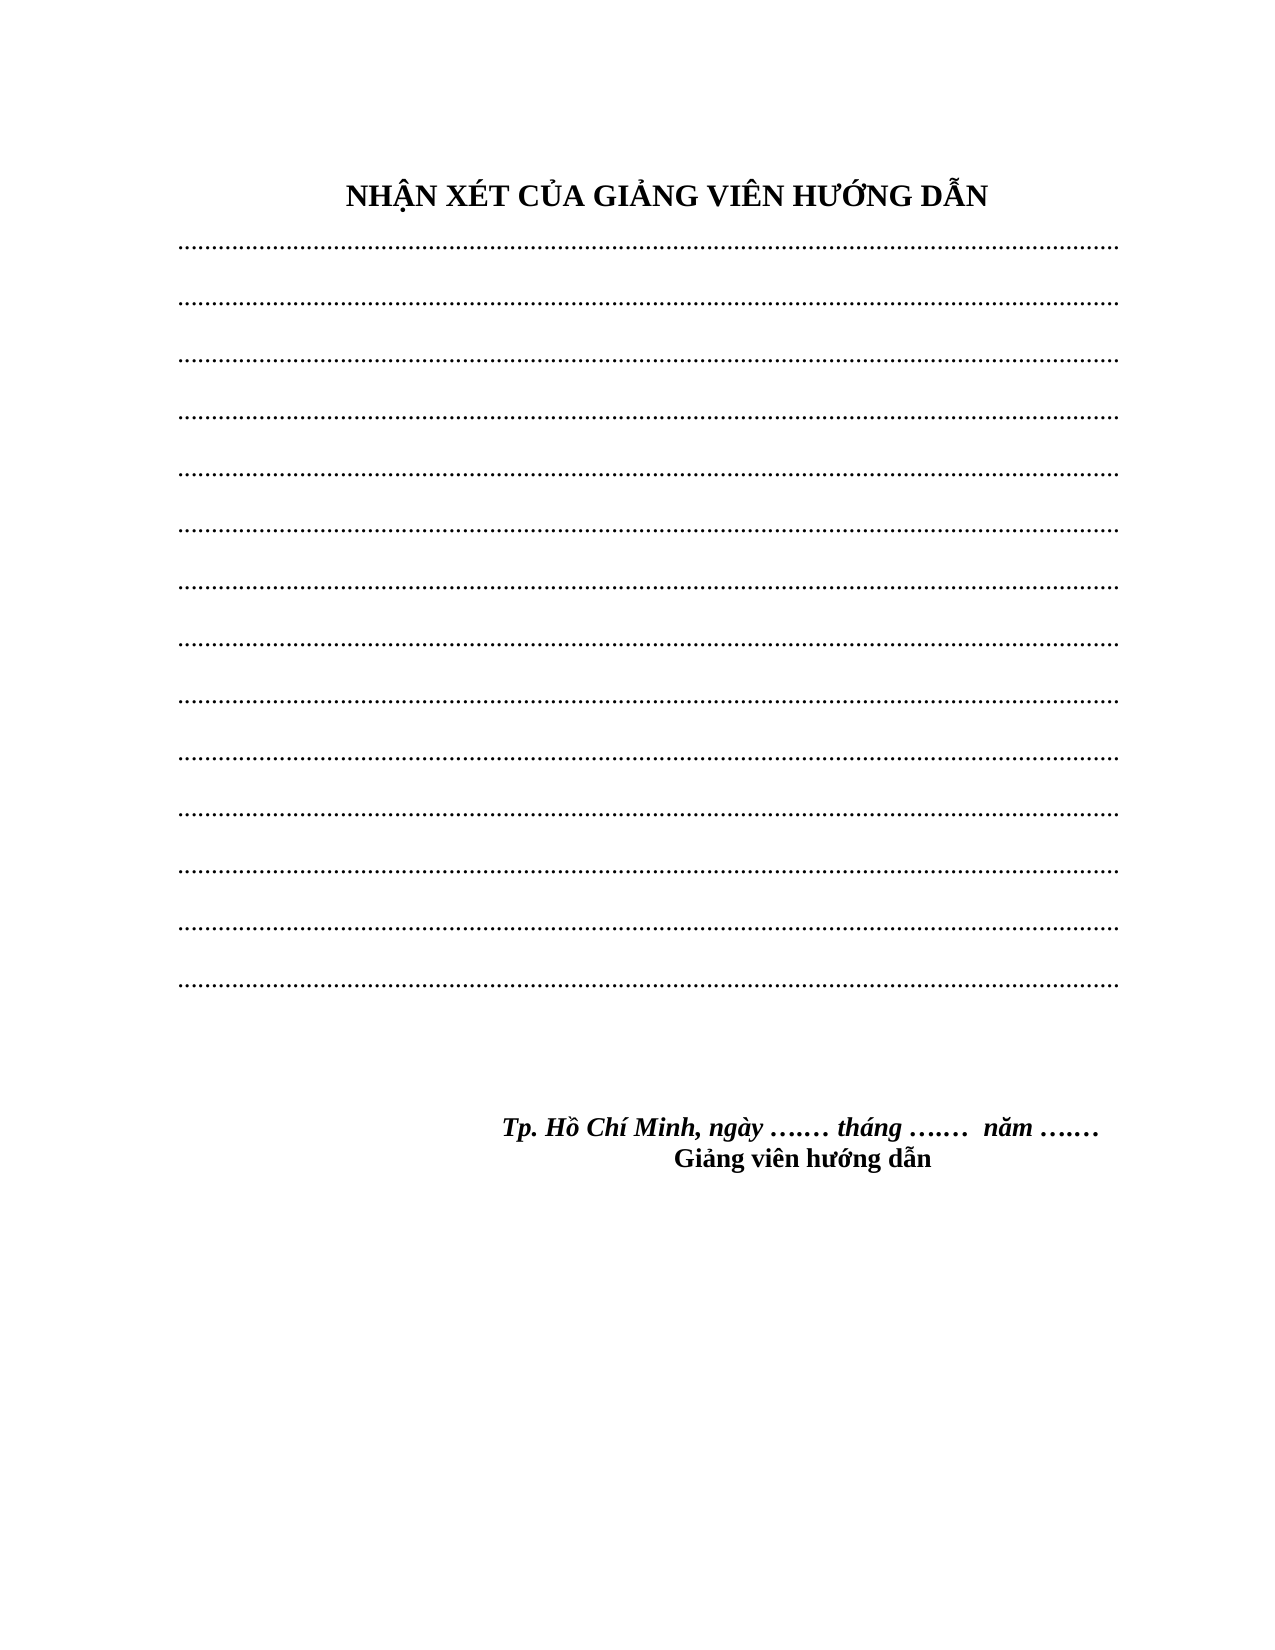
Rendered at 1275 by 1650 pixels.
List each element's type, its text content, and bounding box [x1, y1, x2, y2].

table_header Tp. Hồ Chí Minh, ngày ….… tháng ….… năm ….… Giảng viên hướng dẫn [460, 1080, 1145, 1344]
subtitle NHẬN XÉT CỦA GIẢNG VIÊN HƯỚNG DẪN [177, 177, 1157, 213]
